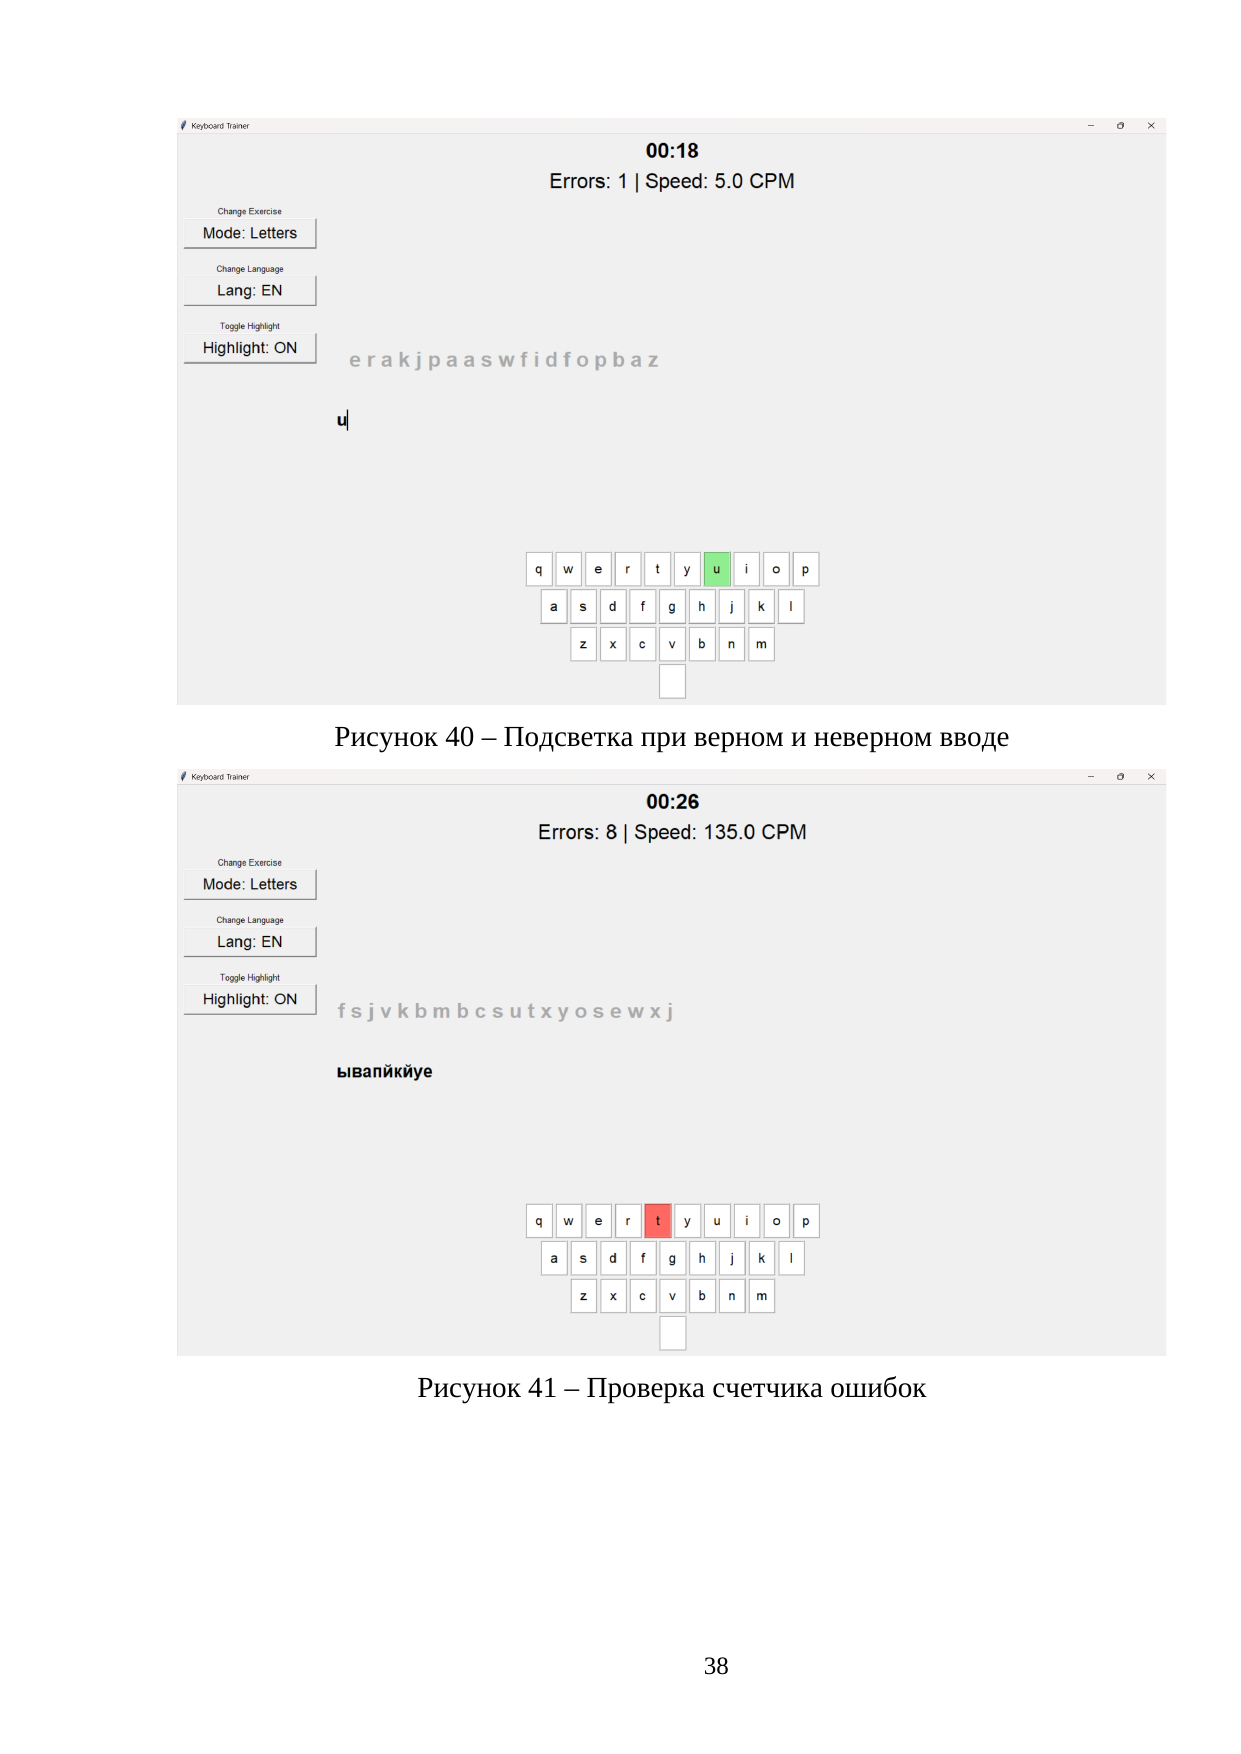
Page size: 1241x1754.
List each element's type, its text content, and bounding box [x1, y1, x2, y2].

picture [177, 118, 1167, 705]
picture [177, 769, 1167, 1356]
text Рисунок 40 – Подсветка при верном и неверном вводе [177, 719, 1167, 753]
text Рисунок 41 – Проверка счетчика ошибок [177, 1370, 1167, 1403]
